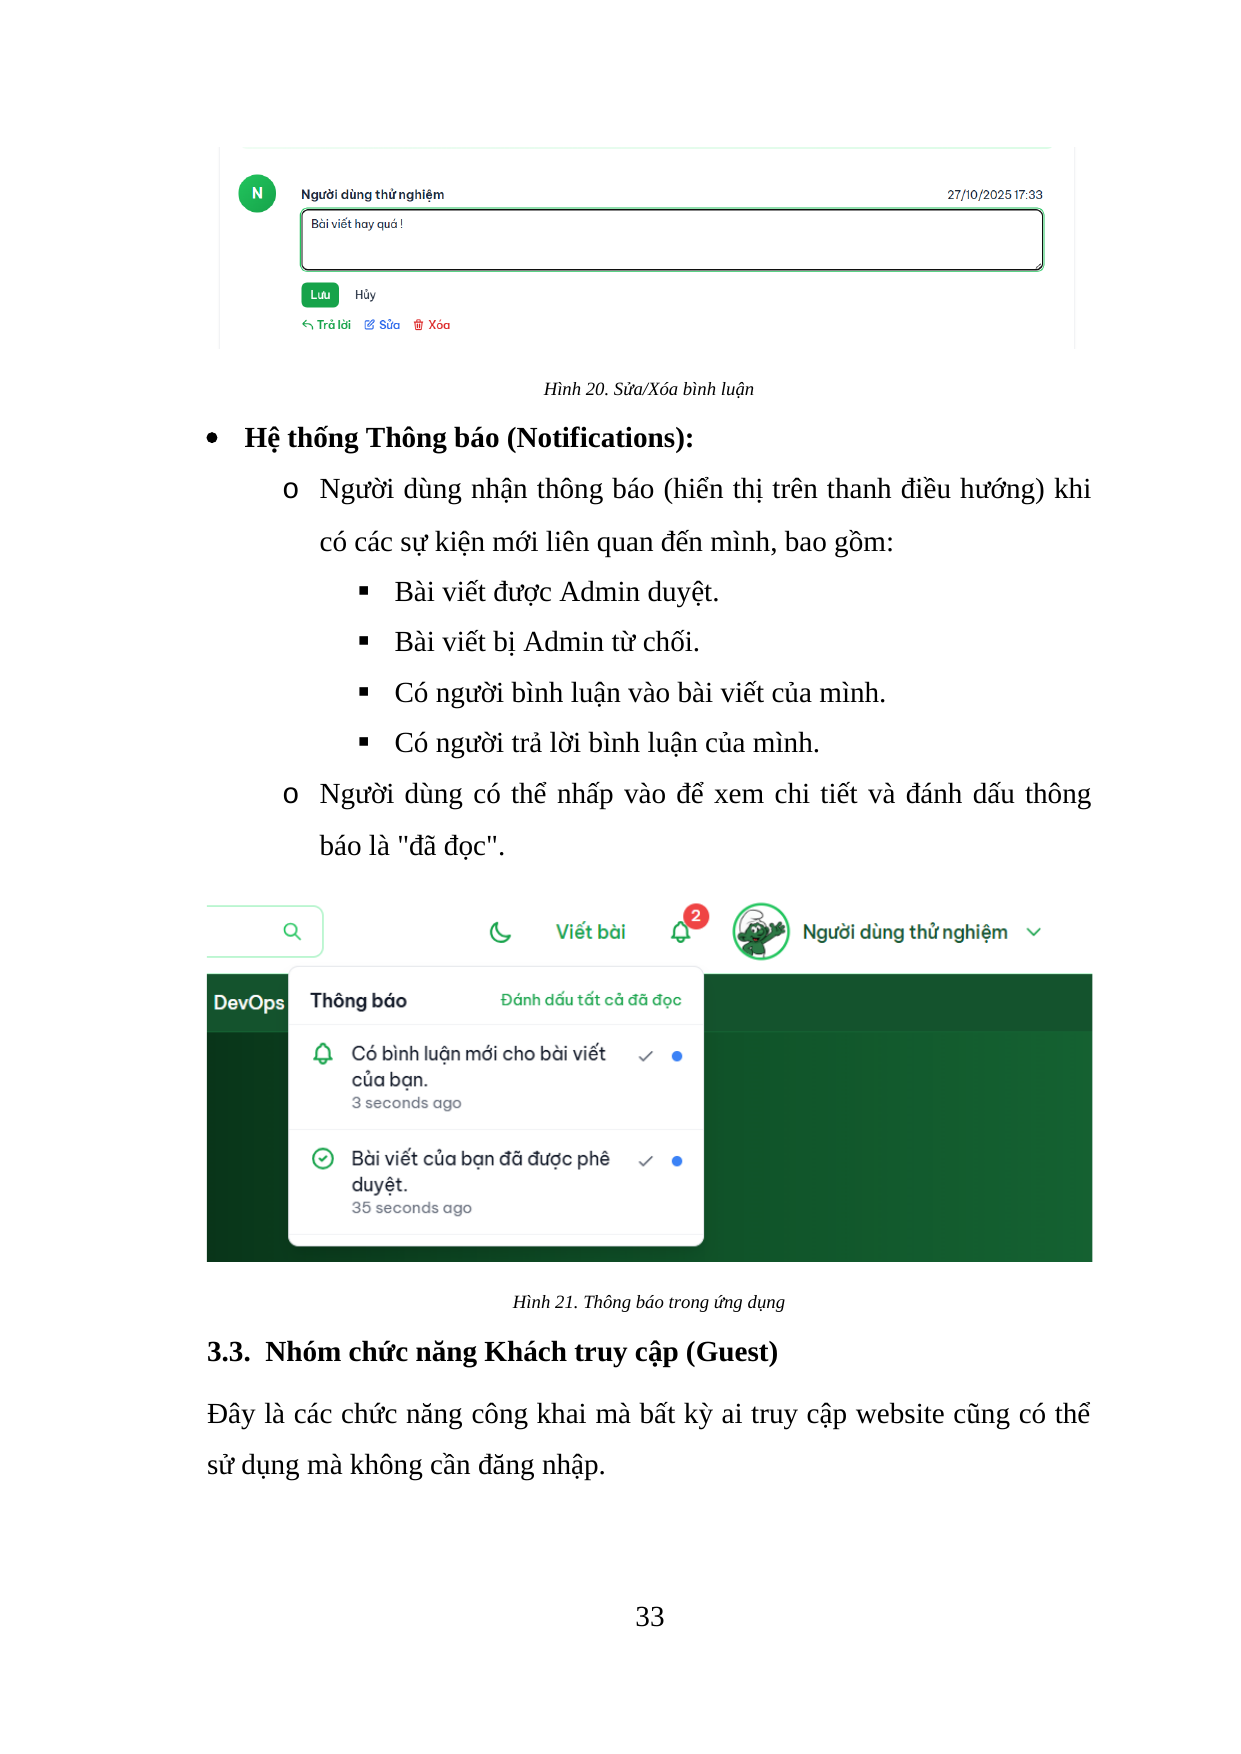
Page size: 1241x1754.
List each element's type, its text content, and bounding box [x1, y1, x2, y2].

list Người dùng nhận thông báo (hiển thị trên thanh điều hướng) khi có các sự kiện mới liên quan đến mình, bao gồm: [282, 471, 1092, 557]
list Hệ thống Thông báo (Notifications): [207, 421, 1092, 454]
picture [206, 891, 1093, 1262]
list Người dùng có thể nhấp vào để xem chi tiết và đánh dấu thông báo là "đã đọc". [282, 776, 1092, 862]
text Đây là các chức năng công khai mà bất kỳ ai truy cập website cũng có thể sử dụng mà không cần đăng nhập. [207, 1396, 1092, 1480]
list Có người bình luận vào bài viết của mình. [357, 675, 1092, 708]
picture [206, 147, 1093, 349]
text Hình 20. Sửa/Xóa bình luận [207, 378, 1092, 400]
text Hình 21. Thông báo trong ứng dụng [207, 1291, 1092, 1313]
list Có người trả lời bình luận của mình. [357, 725, 1092, 759]
list Bài viết được Admin duyệt. [357, 574, 1092, 608]
subtitle Nhóm chức năng Khách truy cập (Guest) [207, 1334, 1092, 1367]
list Bài viết bị Admin từ chối. [357, 624, 1092, 658]
